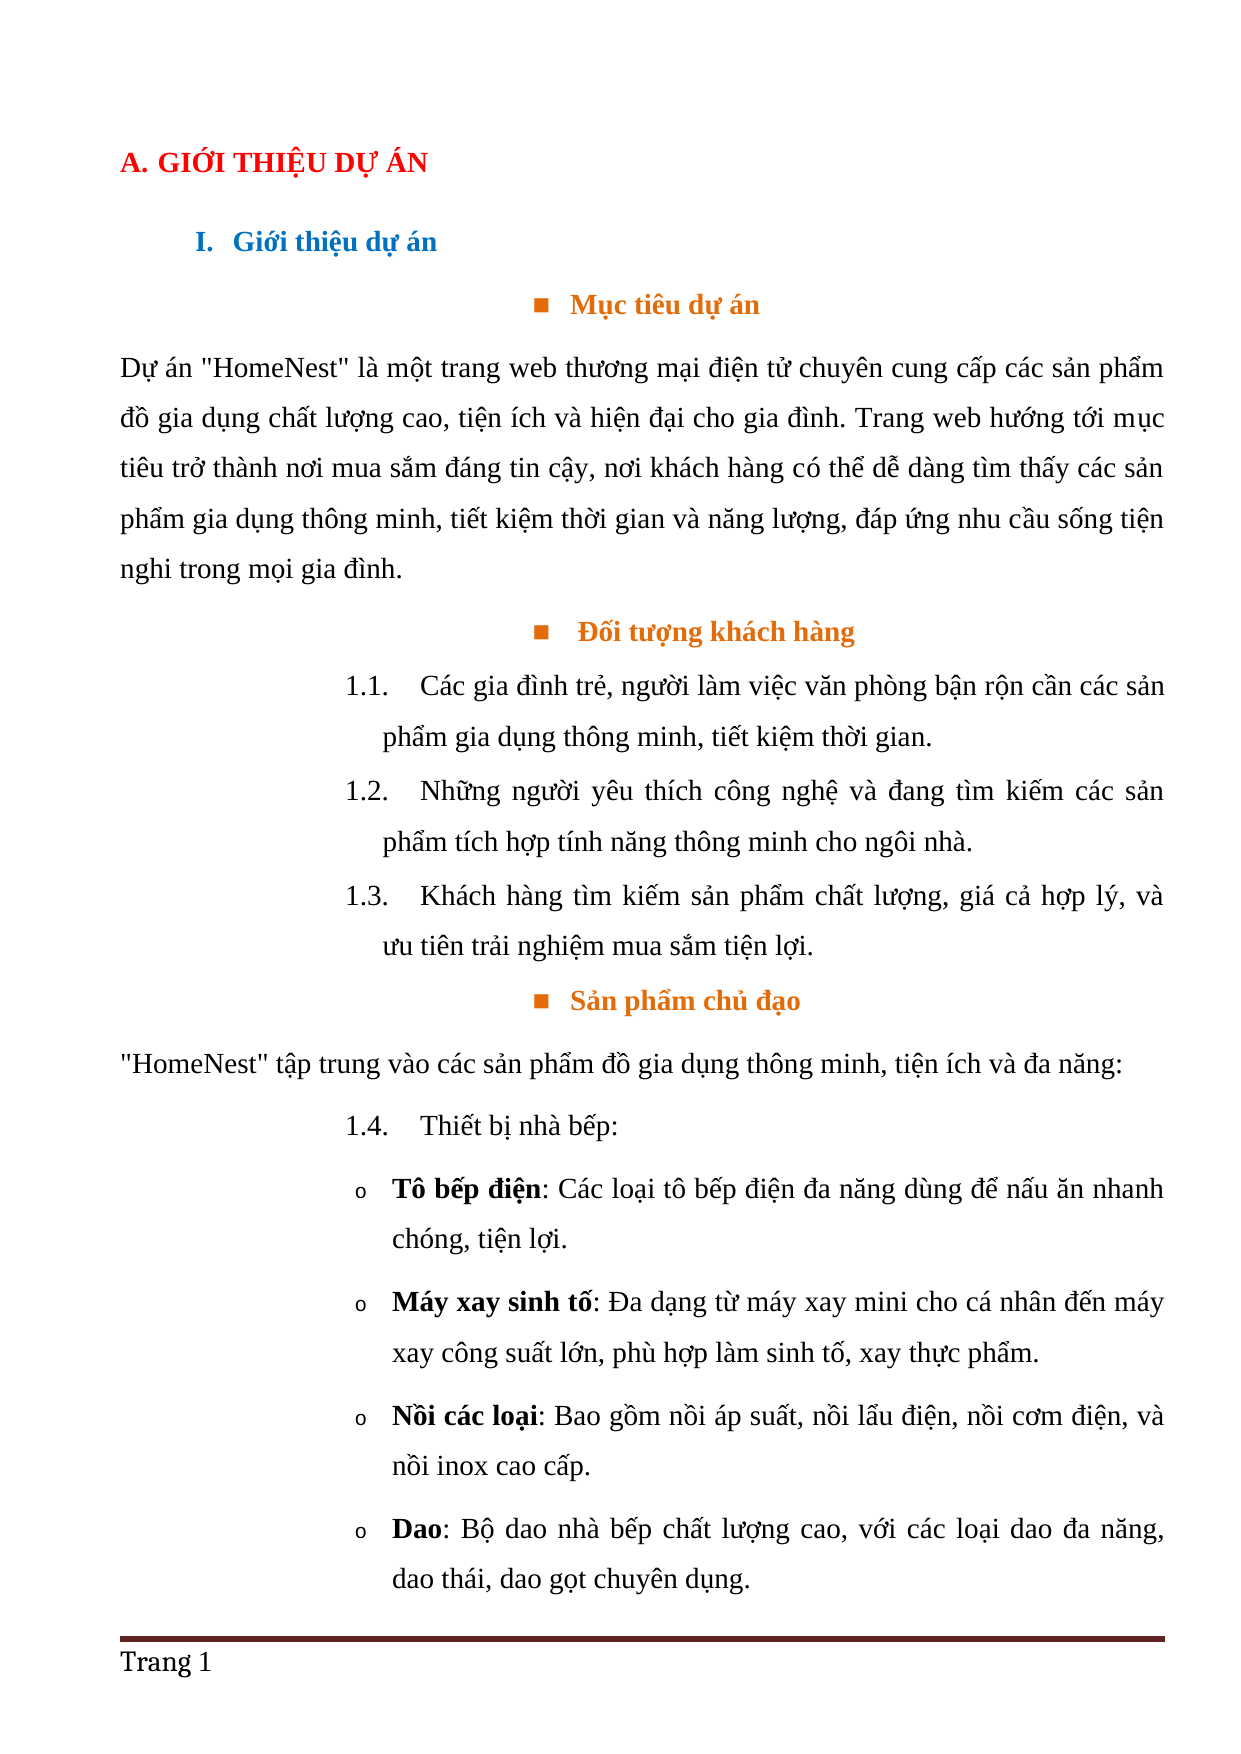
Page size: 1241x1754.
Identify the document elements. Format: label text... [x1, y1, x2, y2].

subtitle Thiết bị nhà bếp: [345, 1108, 1165, 1142]
list Máy xay sinh tố: Đa dạng từ máy xay mini cho cá nhân đến máy xay công suất lớn, phù hợp làm sinh tố, xay thực phẩm. [354, 1284, 1165, 1368]
list Nồi các loại: Bao gồm nồi áp suất, nồi lẩu điện, nồi cơm điện, và nồi inox cao cấp. [354, 1398, 1165, 1481]
subtitle Giới thiệu dự án [195, 224, 1165, 258]
subtitle Những người yêu thích công nghệ và đang tìm kiếm các sản phẩm tích hợp tính năng thông minh cho ngôi nhà. [345, 773, 1165, 857]
subtitle Các gia đình trẻ, người làm việc văn phòng bận rộn cần các sản phẩm gia dụng thông minh, tiết kiệm thời gian. [345, 668, 1165, 752]
list Tô bếp điện: Các loại tô bếp điện đa năng dùng để nấu ăn nhanh chóng, tiện lợi. [354, 1171, 1165, 1255]
text Dự án "HomeNest" là một trang web thương mại điện tử chuyên cung cấp các sản phẩm đồ gia dụng chất lượng cao, tiện ích và hiện đại cho gia đình. Trang web hướng tới mục tiêu trở thành nơi mua sắm đáng tin cậy, nơi khách hàng có thể dễ dàng tìm thấy các sản phẩm gia dụng thông minh, tiết kiệm thời gian và năng lượng, đáp ứng nhu cầu sống tiện nghi trong mọi gia đình. [120, 350, 1165, 585]
subtitle Mục tiêu dự án [326, 287, 1165, 321]
list Dao: Bộ dao nhà bếp chất lượng cao, với các loại dao đa năng, dao thái, dao gọt chuyên dụng. [354, 1511, 1165, 1594]
subtitle Đối tượng khách hàng [326, 614, 1165, 648]
text "HomeNest" tập trung vào các sản phẩm đồ gia dụng thông minh, tiện ích và đa năng: [120, 1046, 1165, 1079]
subtitle Sản phẩm chủ đạo [326, 983, 1165, 1016]
subtitle GIỚI THIỆU DỰ ÁN [120, 145, 1165, 178]
subtitle Khách hàng tìm kiếm sản phẩm chất lượng, giá cả hợp lý, và ưu tiên trải nghiệm mua sắm tiện lợi. [345, 878, 1165, 962]
